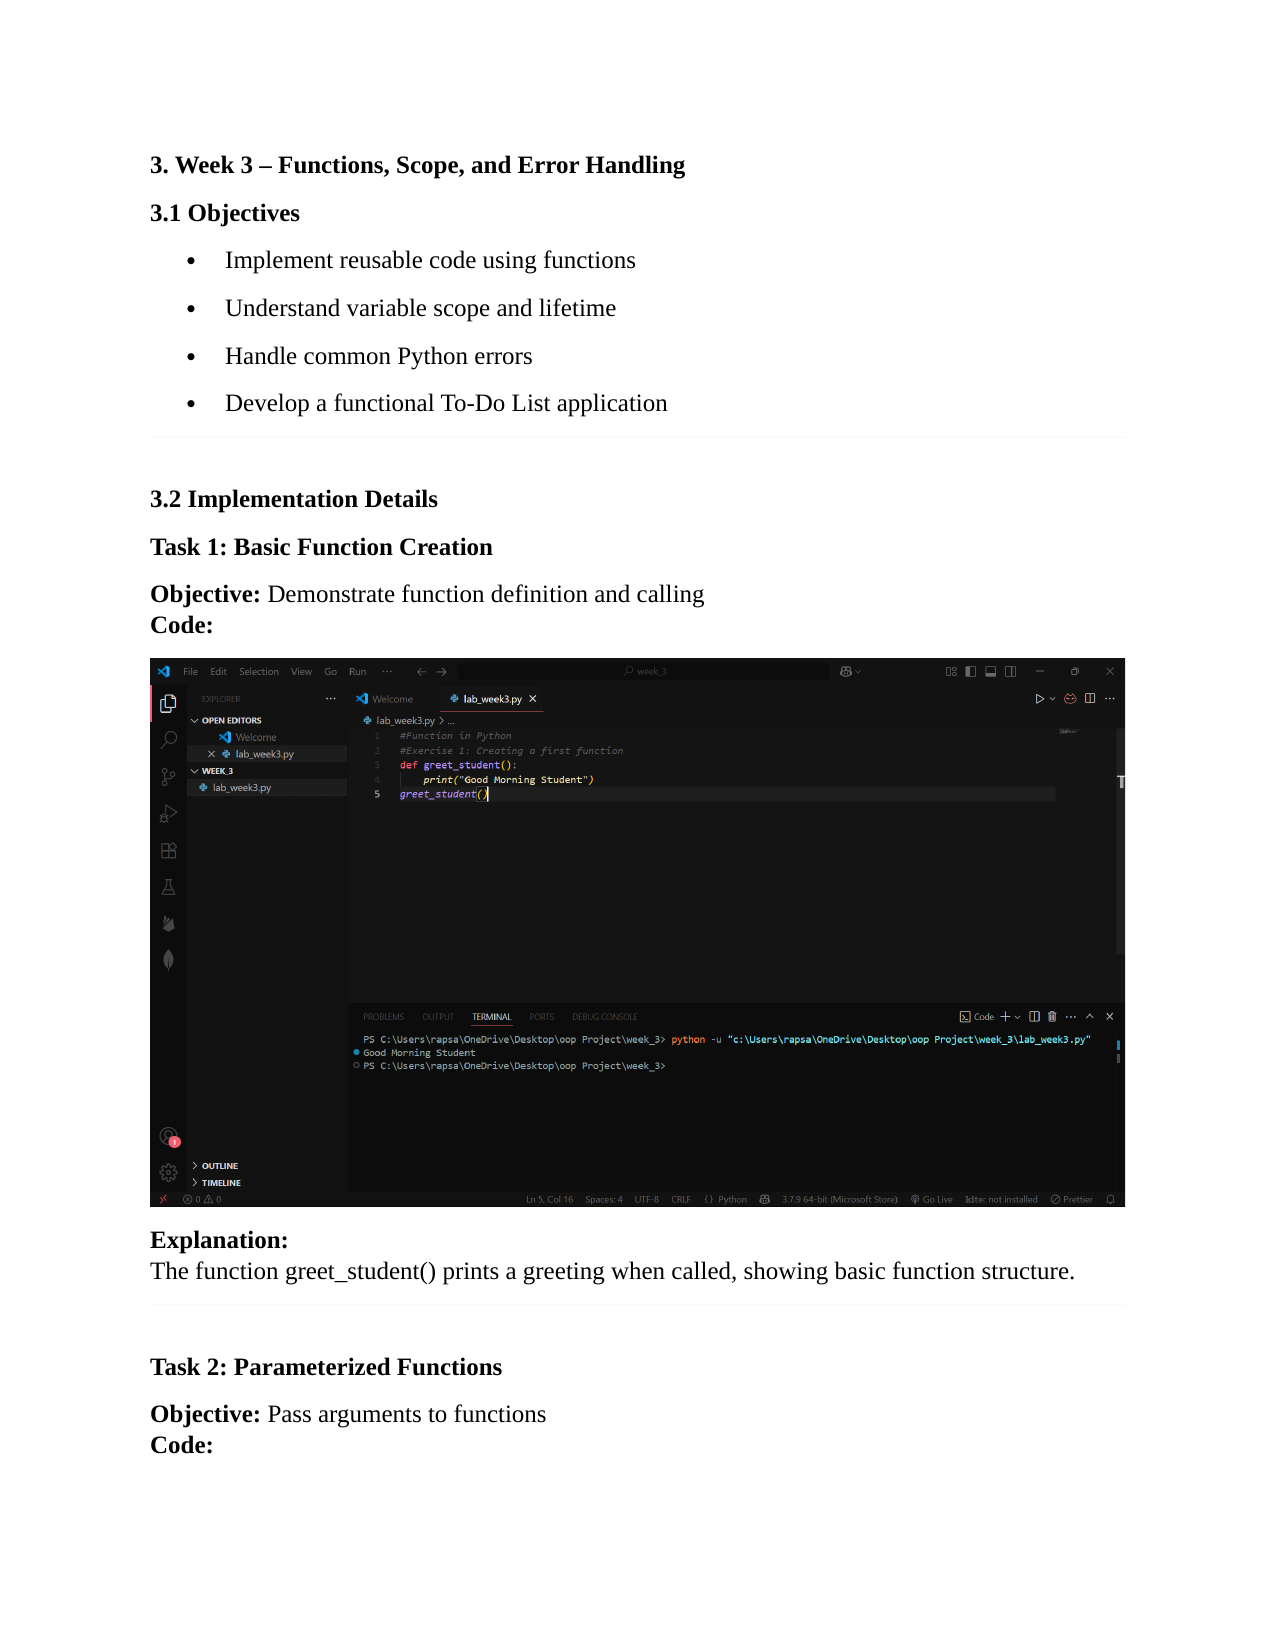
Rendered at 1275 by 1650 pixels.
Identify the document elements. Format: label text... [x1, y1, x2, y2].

list Implement reusable code using functions [187, 245, 1125, 274]
picture [150, 658, 1125, 1207]
list Understand variable scope and lifetime [187, 293, 1125, 322]
list Handle common Python errors [187, 341, 1125, 369]
text 3. Week 3 – Functions, Scope, and Error Handling [150, 150, 1125, 179]
text Objective: Demonstrate function definition and calling Code: [150, 579, 1125, 639]
text Objective: Pass arguments to functions Code: [150, 1399, 1125, 1459]
list Develop a functional To-Do List application [187, 388, 1125, 417]
text 3.2 Implementation Details [150, 484, 1125, 513]
text Task 1: Basic Function Creation [150, 532, 1125, 560]
text Explanation: The function greet_student() prints a greeting when called, showing basic function structure. [150, 1225, 1125, 1285]
text Task 2: Parameterized Functions [150, 1352, 1125, 1380]
text 3.1 Objectives [150, 198, 1125, 226]
